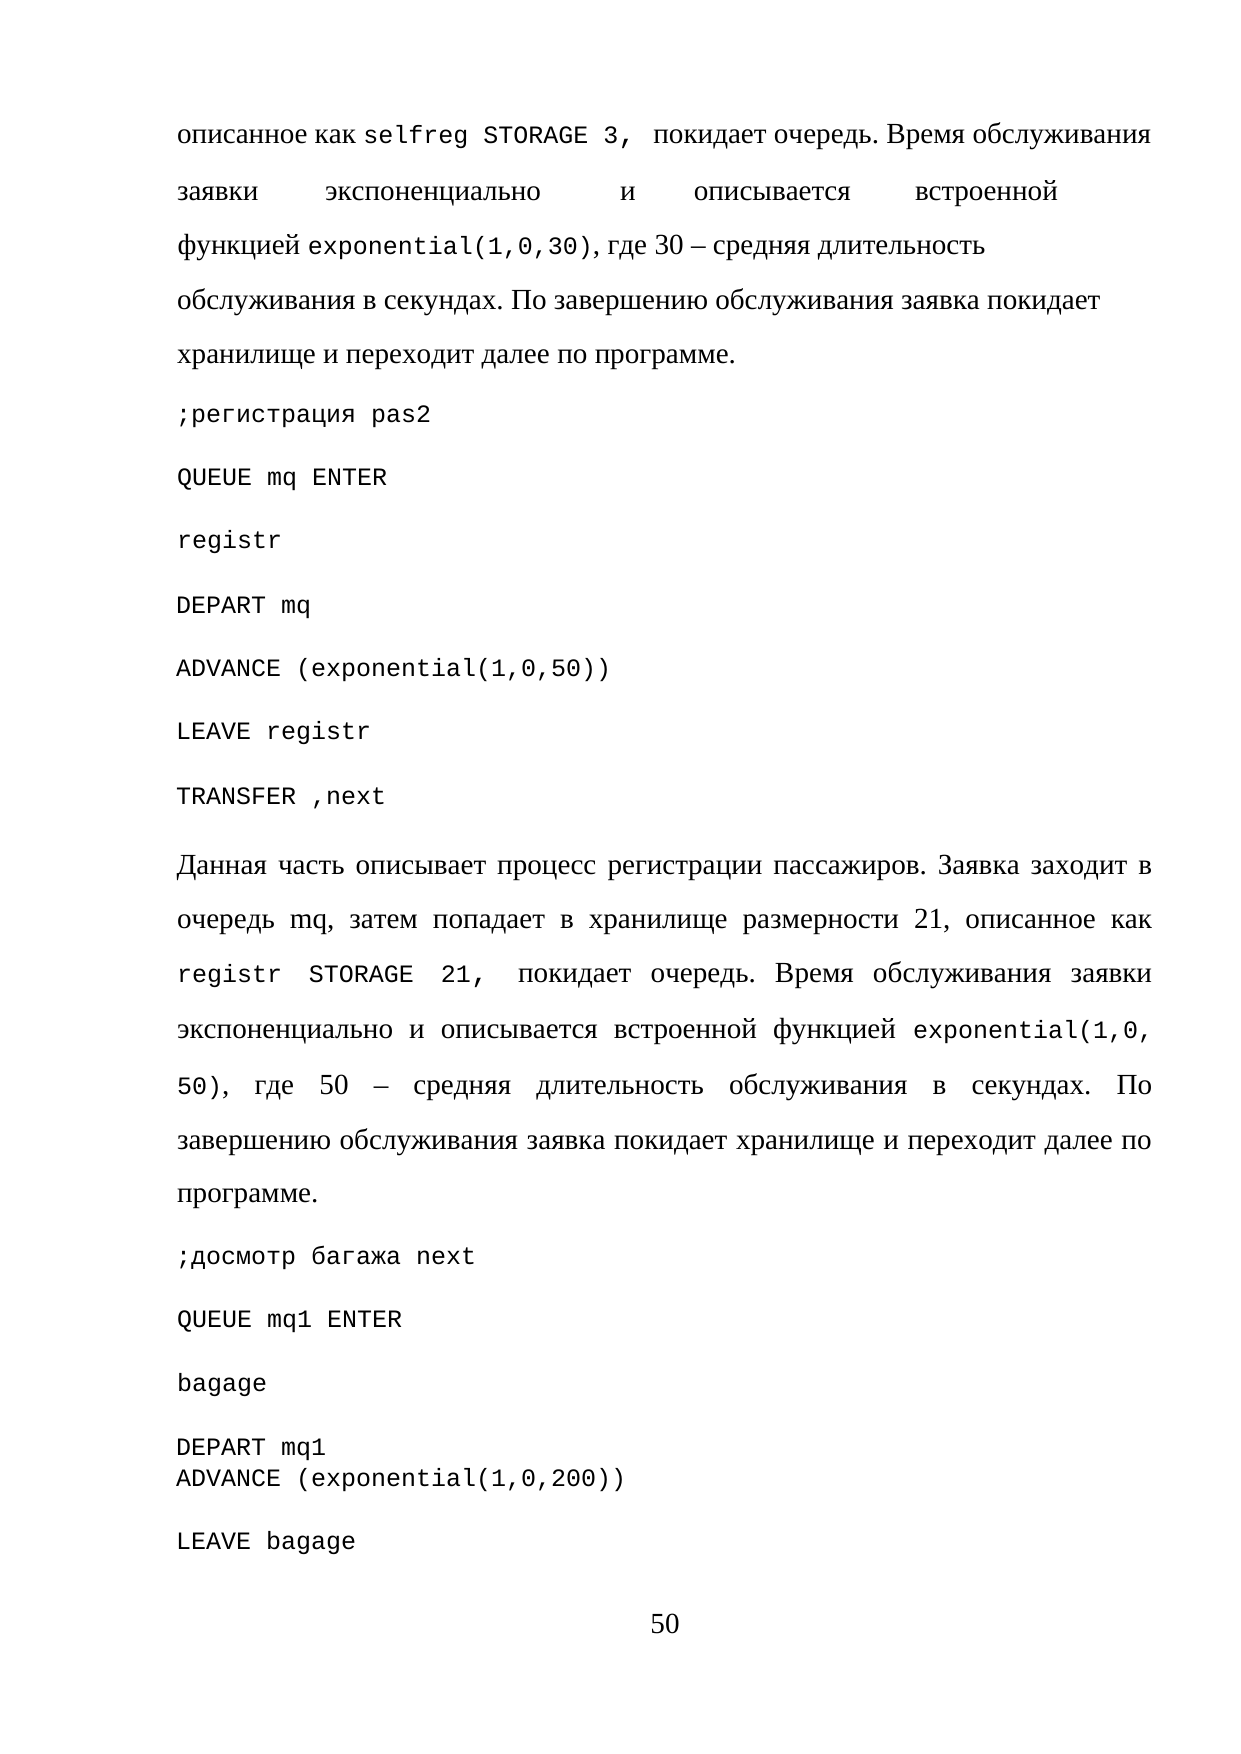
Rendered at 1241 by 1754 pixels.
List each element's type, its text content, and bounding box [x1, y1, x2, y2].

text DEPART mq [176, 592, 1169, 621]
text ADVANCE (exponential(1,0,200)) [176, 1465, 1169, 1493]
text ;досмотр багажа next QUEUE mq1 ENTER bagage [176, 1244, 477, 1398]
text ADVANCE (exponential(1,0,50)) [176, 655, 1169, 683]
text LEAVE registr [176, 718, 1169, 747]
text Данная часть описывает процесс регистрации пассажиров. Заявка заходит в очередь mq, затем попадает в хранилище размерности 21, описанное как registr STORAGE 21, покидает очередь. Время обслуживания заявки экспоненциально и описывается встроенной функцией exponential(1,0, 50), где 50 – средняя длительность обслуживания в секундах. По завершению обслуживания заявка покидает хранилище и переходит далее по программе. [176, 847, 1153, 1210]
text LEAVE bagage [176, 1528, 1169, 1557]
text TRANSFER ,next [176, 783, 1169, 812]
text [176, 117, 1154, 370]
text ;регистрация pas2 QUEUE mq ENTER registr [176, 402, 432, 556]
text DEPART mq1 [176, 1434, 1169, 1463]
